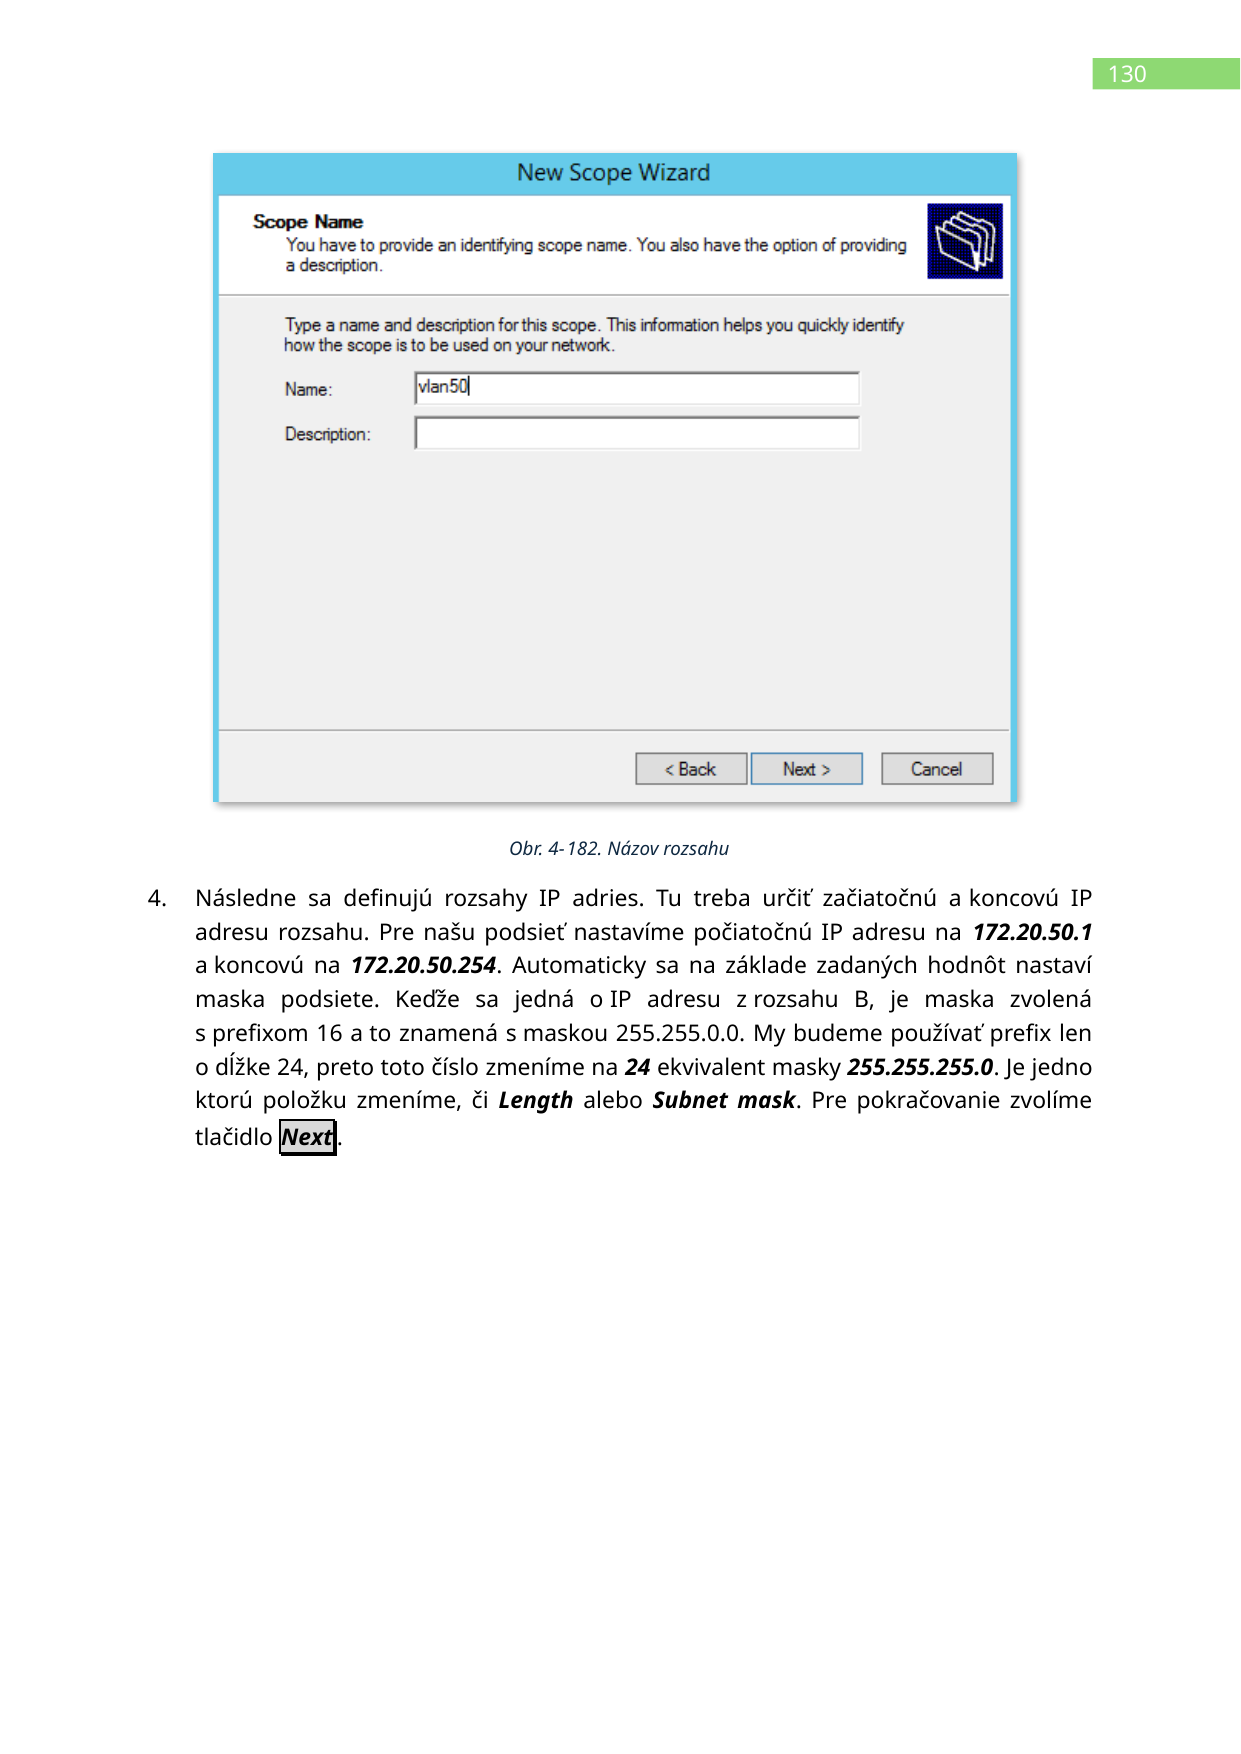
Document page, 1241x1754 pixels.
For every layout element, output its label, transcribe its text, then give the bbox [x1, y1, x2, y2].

picture [213, 153, 1017, 802]
list Následne sa definujú rozsahy IP adries. Tu treba určiť začiatočnú a koncovú IP adresu rozsahu. Pre našu podsieť nastavíme počiatočnú IP adresu na 172.20.50.1 a koncovú na 172.20.50.254. Automaticky sa na základe zadaných hodnôt nastaví maska podsiete. Keďže sa jedná o IP adresu z rozsahu B, je maska zvolená s prefixom 16 a to znamená s maskou 255.255.0.0. My budeme používať prefix len o dĺžke 24, preto toto číslo zmeníme na 24 ekvivalent masky 255.255.255.0. Je jedno ktorú položku zmeníme, či Length alebo Subnet mask. Pre pokračovanie zvolíme tlačidlo Next. [148, 882, 1093, 1156]
